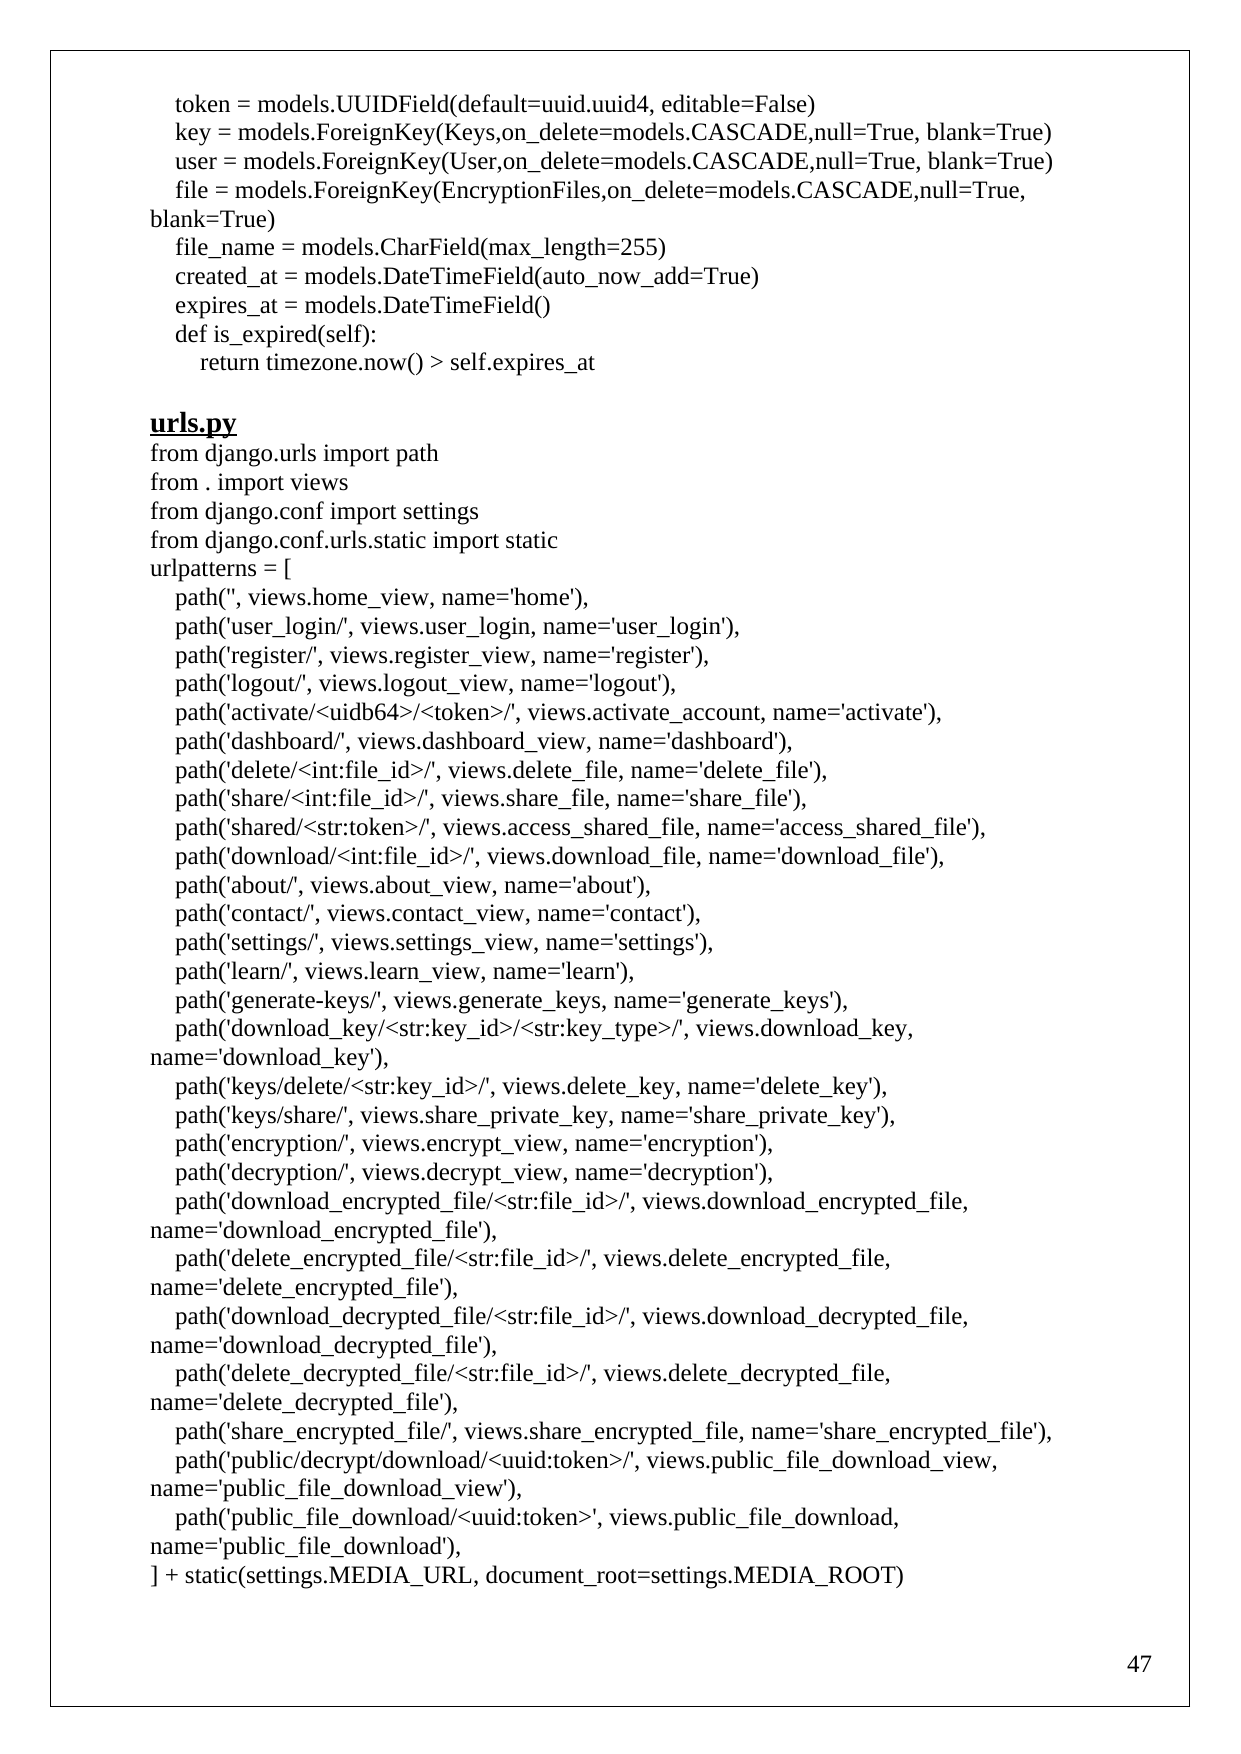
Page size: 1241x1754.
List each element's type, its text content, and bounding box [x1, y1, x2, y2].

text expires_at = models.DateTimeField() [150, 290, 1152, 319]
text path('decryption/', views.decrypt_view, name='decryption'), [150, 1157, 1152, 1186]
text path('download/<int:file_id>/', views.download_file, name='download_file'), [150, 841, 1152, 870]
text path('', views.home_view, name='home'), [150, 582, 1152, 611]
text file = models.ForeignKey(EncryptionFiles,on_delete=models.CASCADE,null=True, blank=True) [150, 175, 1152, 232]
text path('user_login/', views.user_login, name='user_login'), [150, 611, 1152, 640]
text path('delete_encrypted_file/<str:file_id>/', views.delete_encrypted_file, name='delete_encrypted_file'), [150, 1243, 1152, 1301]
text path('public/decrypt/download/<uuid:token>/', views.public_file_download_view, name='public_file_download_view'), [150, 1445, 1152, 1502]
text path('contact/', views.contact_view, name='contact'), [150, 898, 1152, 927]
text path('learn/', views.learn_view, name='learn'), [150, 956, 1152, 985]
text path('about/', views.about_view, name='about'), [150, 870, 1152, 898]
text path('register/', views.register_view, name='register'), [150, 640, 1152, 668]
text def is_expired(self): [150, 319, 1152, 347]
text path('dashboard/', views.dashboard_view, name='dashboard'), [150, 726, 1152, 755]
text urlpatterns = [ [150, 553, 1152, 582]
text path('delete/<int:file_id>/', views.delete_file, name='delete_file'), [150, 755, 1152, 783]
text path('download_key/<str:key_id>/<str:key_type>/', views.download_key, name='download_key'), [150, 1013, 1152, 1071]
text from django.conf import settings [150, 496, 1152, 525]
text urls.py [150, 405, 1152, 438]
text ] + static(settings.MEDIA_URL, document_root=settings.MEDIA_ROOT) [150, 1560, 1152, 1588]
text path('logout/', views.logout_view, name='logout'), [150, 668, 1152, 697]
text path('download_decrypted_file/<str:file_id>/', views.download_decrypted_file, name='download_decrypted_file'), [150, 1301, 1152, 1358]
text path('settings/', views.settings_view, name='settings'), [150, 927, 1152, 956]
text from . import views [150, 467, 1152, 496]
text return timezone.now() > self.expires_at [150, 347, 1152, 376]
text path('activate/<uidb64>/<token>/', views.activate_account, name='activate'), [150, 697, 1152, 726]
text path('share/<int:file_id>/', views.share_file, name='share_file'), [150, 783, 1152, 812]
text path('share_encrypted_file/', views.share_encrypted_file, name='share_encrypted_file'), [150, 1416, 1152, 1445]
text from django.conf.urls.static import static [150, 525, 1152, 553]
text token = models.UUIDField(default=uuid.uuid4, editable=False) [150, 89, 1152, 117]
text path('shared/<str:token>/', views.access_shared_file, name='access_shared_file'), [150, 812, 1152, 841]
text file_name = models.CharField(max_length=255) [150, 232, 1152, 261]
text path('keys/delete/<str:key_id>/', views.delete_key, name='delete_key'), [150, 1071, 1152, 1100]
text path('keys/share/', views.share_private_key, name='share_private_key'), [150, 1100, 1152, 1128]
text created_at = models.DateTimeField(auto_now_add=True) [150, 261, 1152, 290]
text path('generate-keys/', views.generate_keys, name='generate_keys'), [150, 985, 1152, 1013]
text path('public_file_download/<uuid:token>', views.public_file_download, name='public_file_download'), [150, 1502, 1152, 1560]
text user = models.ForeignKey(User,on_delete=models.CASCADE,null=True, blank=True) [150, 146, 1152, 175]
text from django.urls import path [150, 438, 1152, 467]
text path('download_encrypted_file/<str:file_id>/', views.download_encrypted_file, name='download_encrypted_file'), [150, 1186, 1152, 1243]
text key = models.ForeignKey(Keys,on_delete=models.CASCADE,null=True, blank=True) [150, 117, 1152, 146]
text path('encryption/', views.encrypt_view, name='encryption'), [150, 1128, 1152, 1157]
text path('delete_decrypted_file/<str:file_id>/', views.delete_decrypted_file, name='delete_decrypted_file'), [150, 1358, 1152, 1416]
